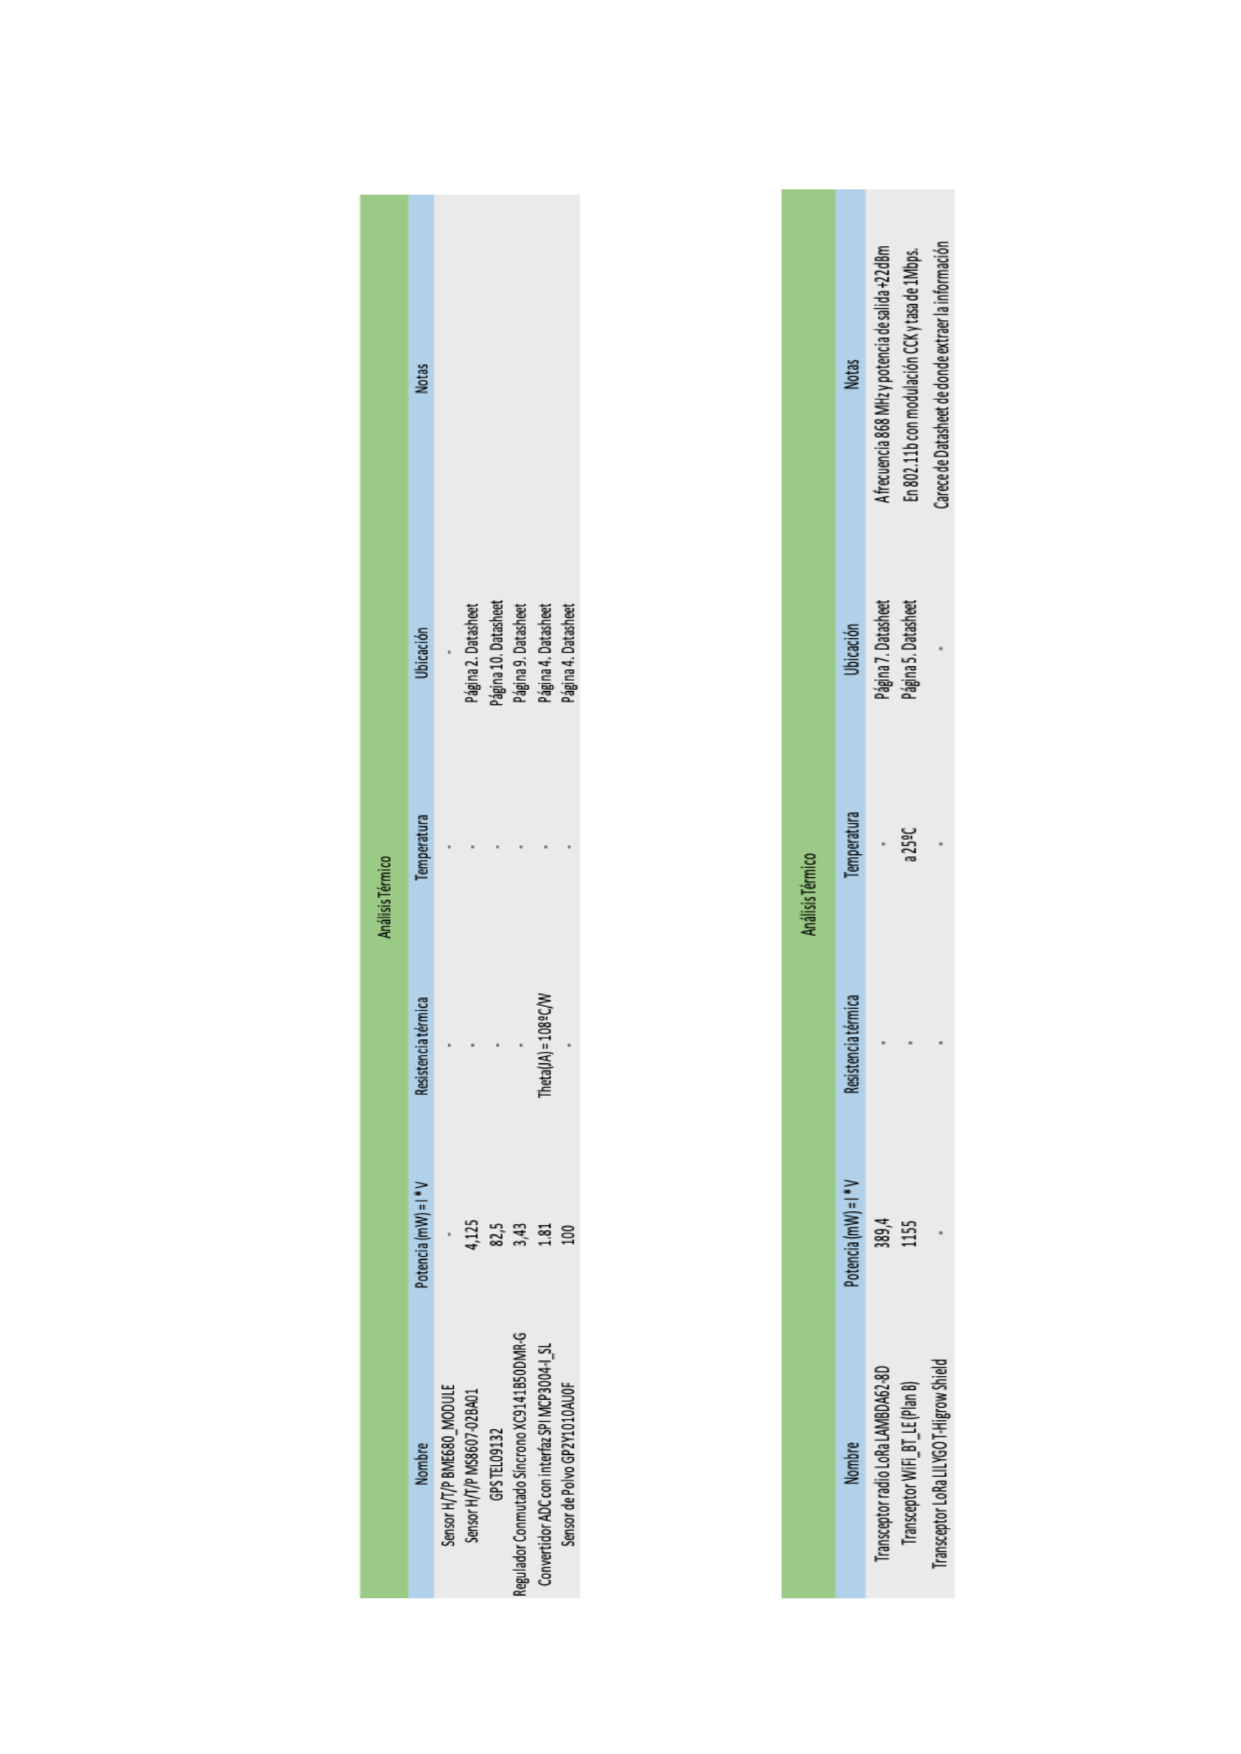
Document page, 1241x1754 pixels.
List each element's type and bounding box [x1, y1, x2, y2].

picture [782, 190, 956, 1598]
picture [359, 195, 581, 1598]
